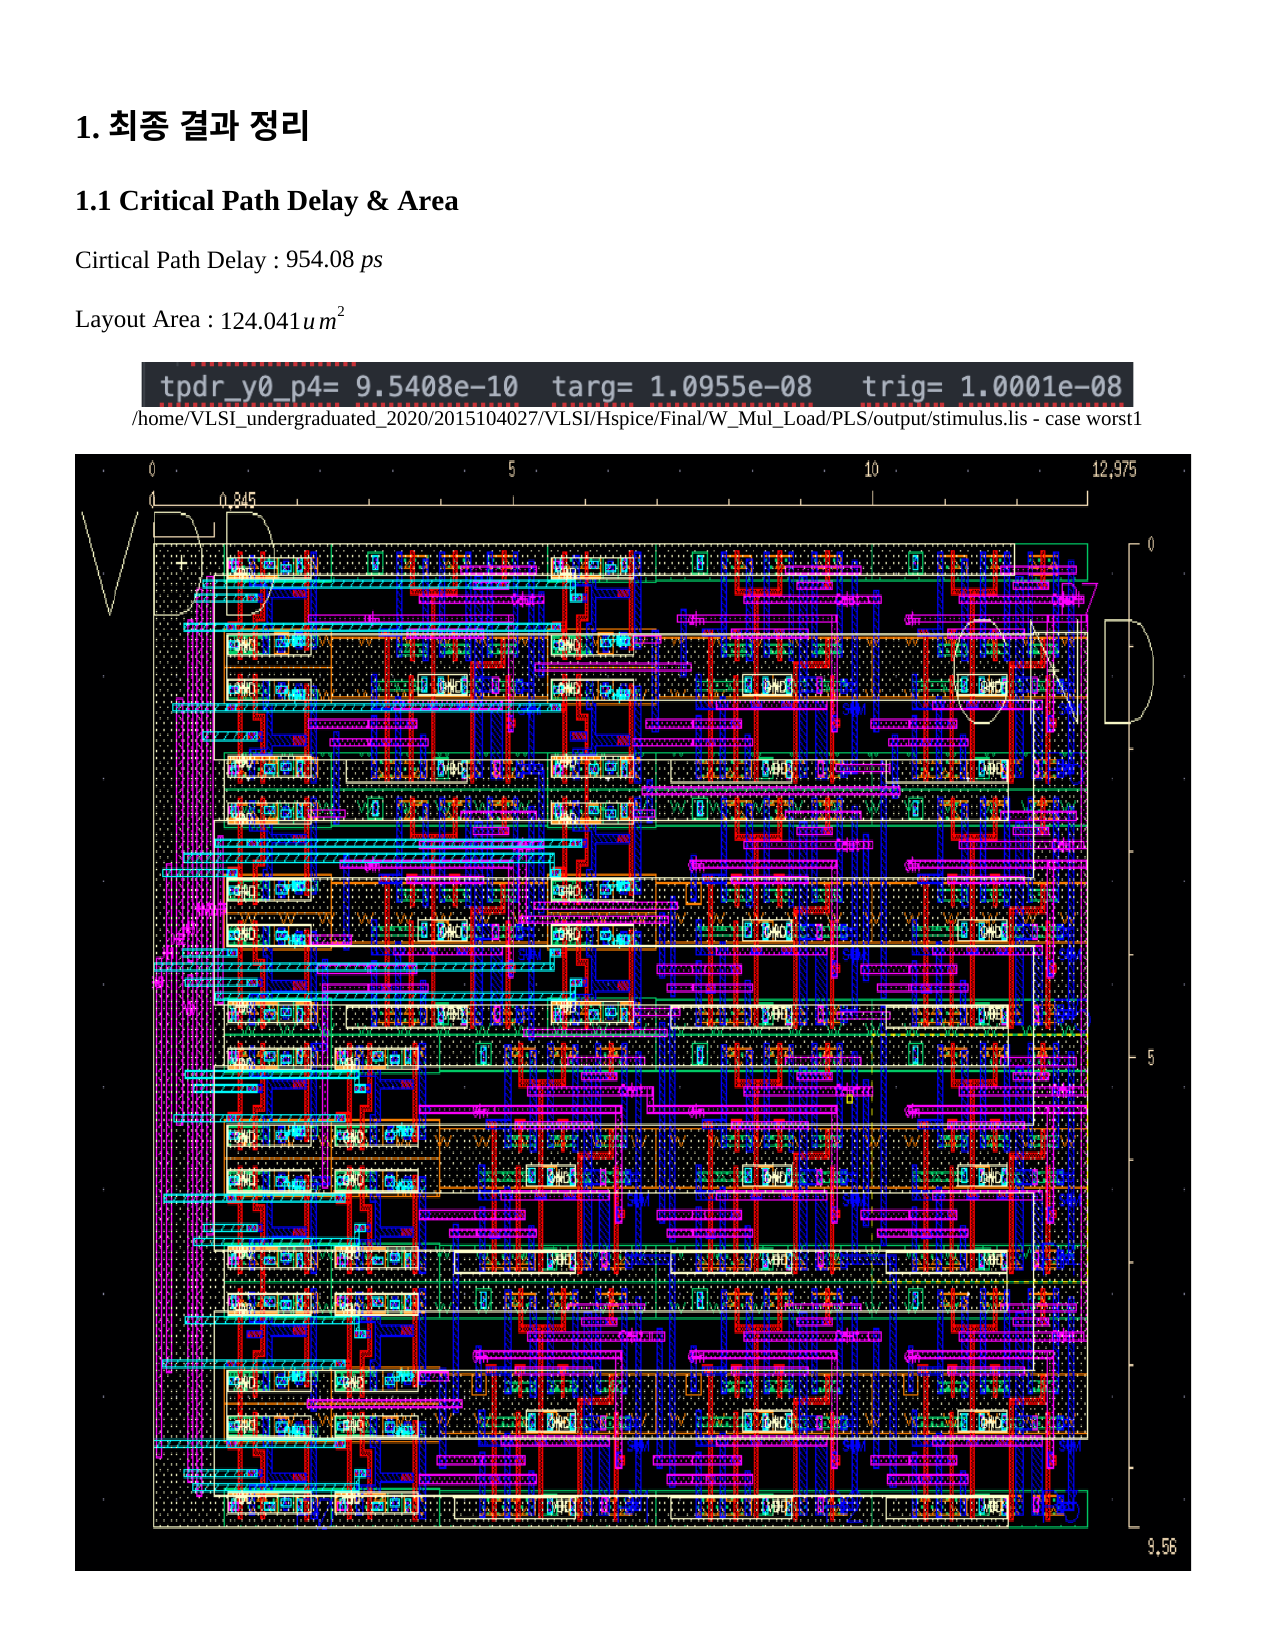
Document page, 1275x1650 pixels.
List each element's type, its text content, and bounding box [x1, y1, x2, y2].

picture [141, 362, 1134, 407]
picture [75, 454, 1192, 1571]
subtitle 1.1 Critical Path Delay & Area [75, 183, 1200, 216]
subtitle 1. 최종 결과 정리 [75, 100, 1200, 148]
text Layout Area : [75, 303, 1200, 334]
text Cirtical Path Delay : [75, 245, 1200, 274]
text /home/VLSI_undergraduated_2020/2015104027/VLSI/Hspice/Final/W_Mul_Load/PLS/output/stimulus.lis - case worst1 [75, 406, 1200, 430]
